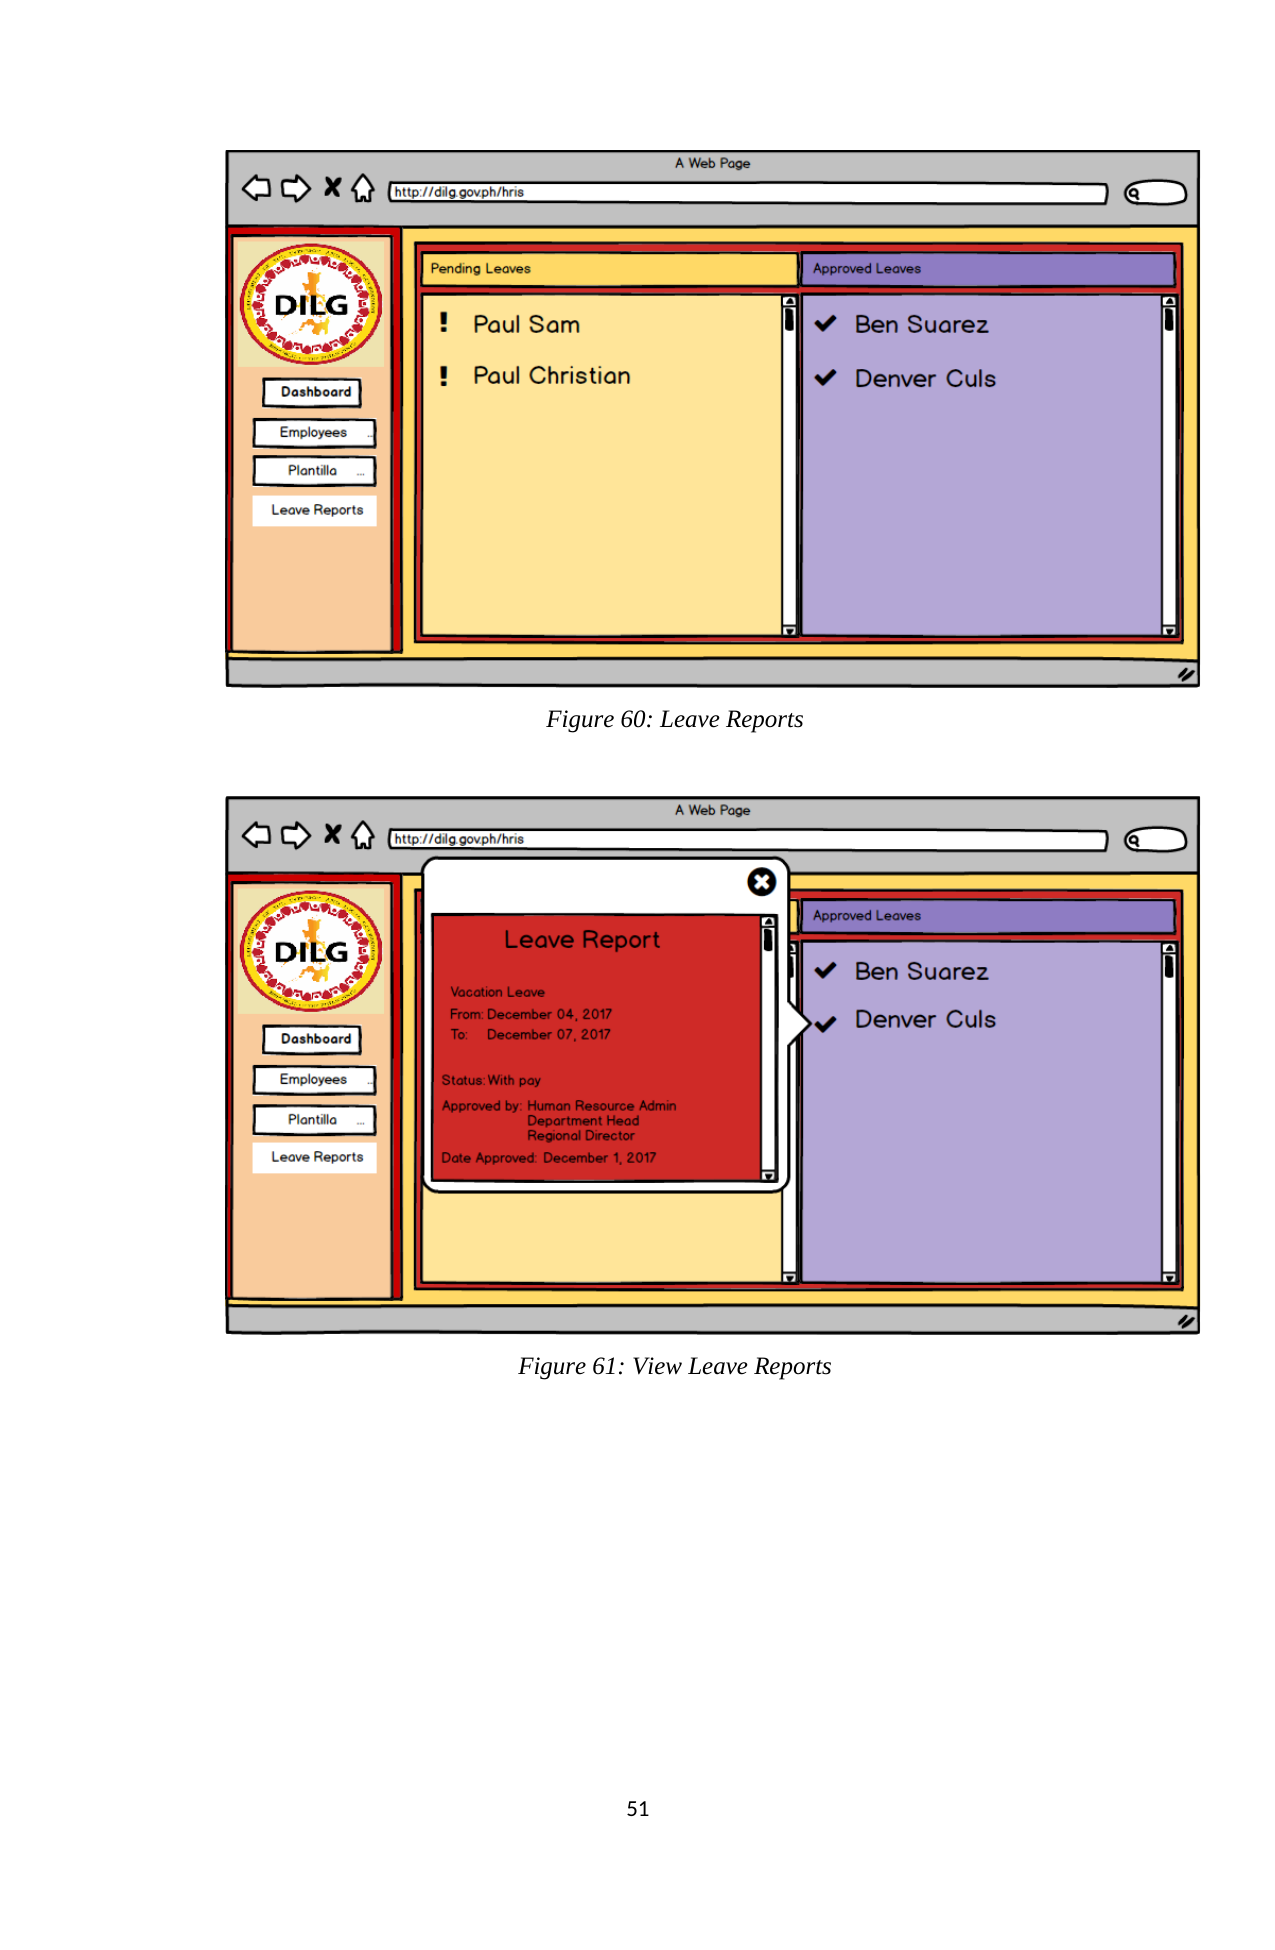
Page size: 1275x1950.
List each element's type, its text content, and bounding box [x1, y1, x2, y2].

text Figure 60: Leave Reports [225, 704, 1125, 733]
picture [225, 150, 1200, 688]
text Figure 61: View Leave Reports [225, 1351, 1125, 1380]
picture [225, 796, 1200, 1335]
